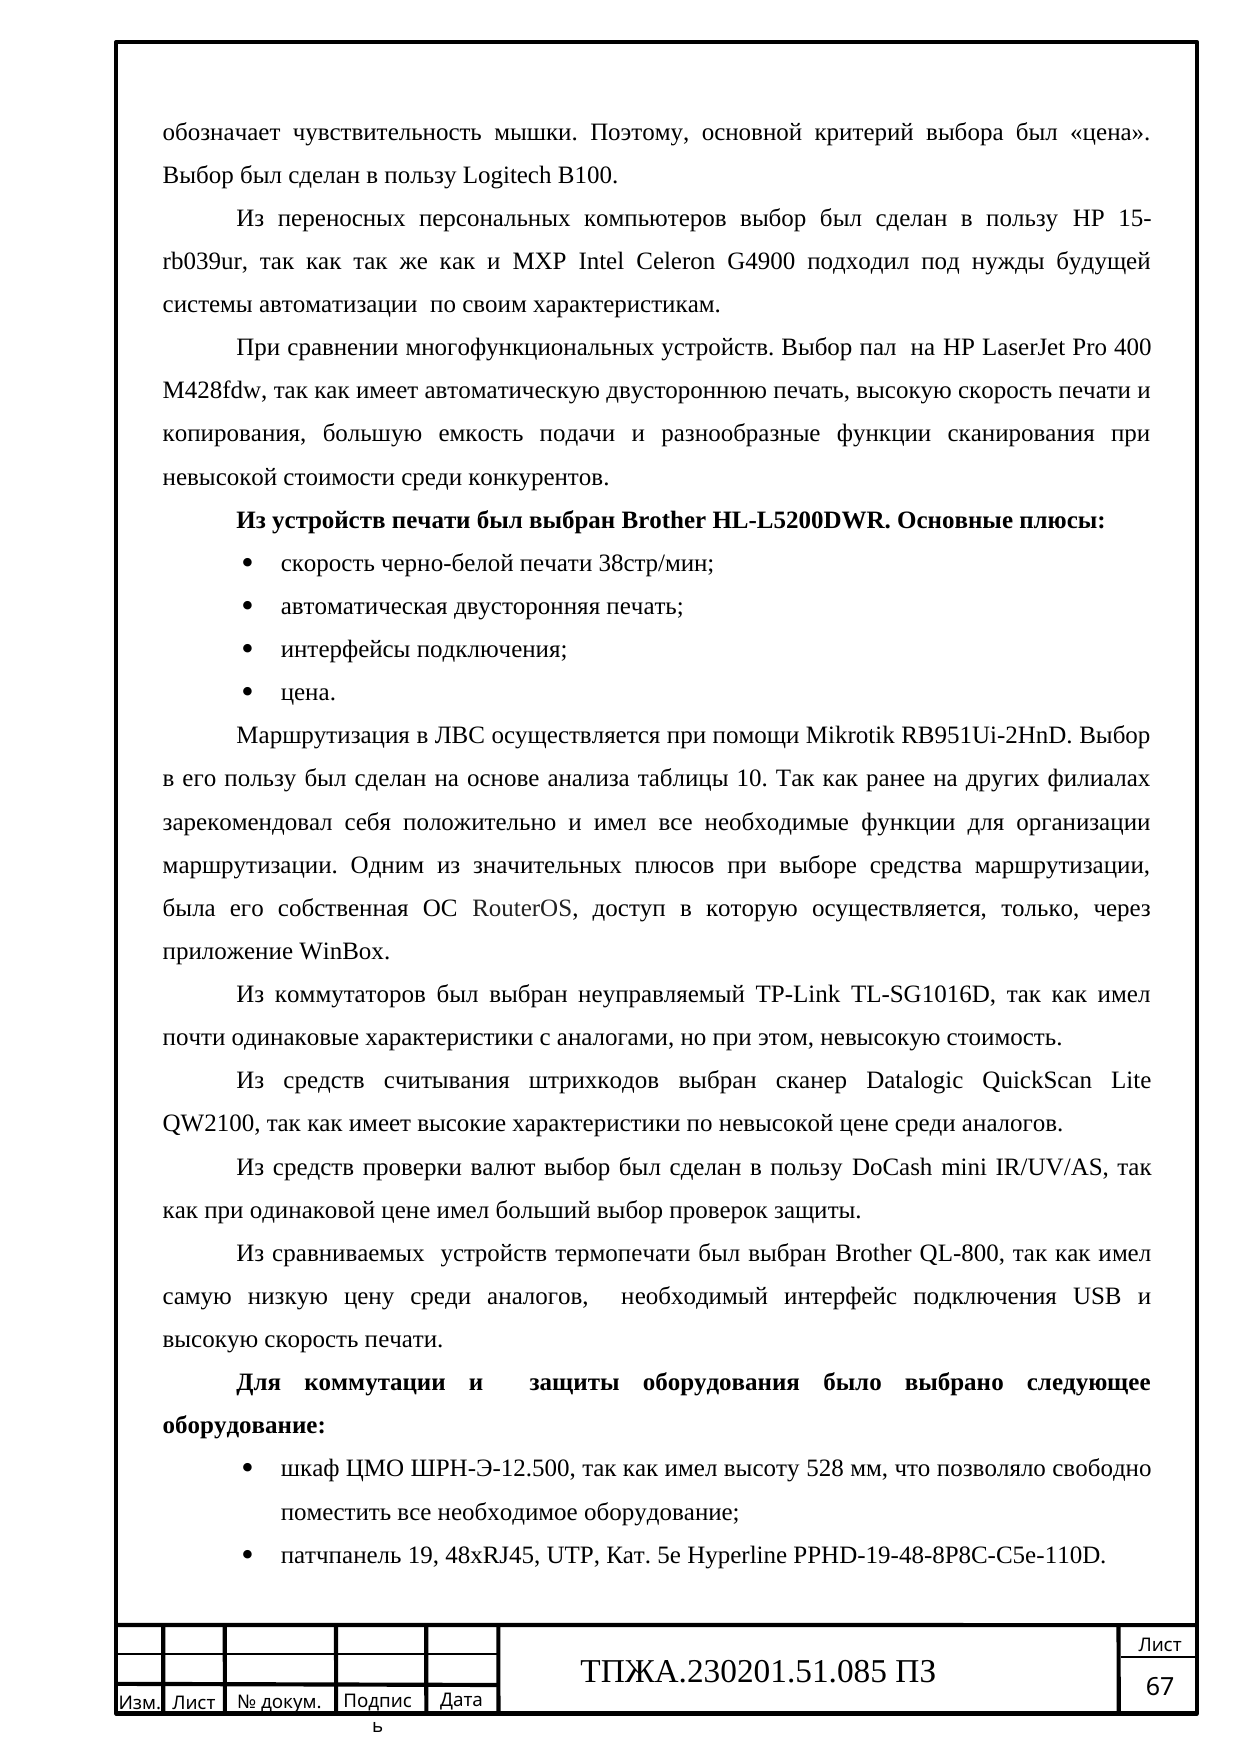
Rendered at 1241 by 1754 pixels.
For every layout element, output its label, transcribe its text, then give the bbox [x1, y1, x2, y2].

list патчпанель 19, 48xRJ45, UTP, Кат. 5е Hyperline PPHD-19-48-8P8C-C5e-110D. [243, 1540, 1152, 1568]
text Из средств проверки валют выбор был сделан в пользу DoCash mini IR/UV/AS, так как при одинаковой цене имел больший выбор проверок защиты. [162, 1152, 1152, 1223]
text Из переносных персональных компьютеров выбор был сделан в пользу HP 15-rb039ur, так как так же как и MXP Intel Celeron G4900 подходил под нужды будущей системы автоматизации по своим характеристикам. [162, 203, 1152, 318]
list автоматическая двусторонняя печать; [243, 591, 1152, 620]
list скорость черно-белой печати 38стр/мин; [243, 548, 1152, 577]
text Из коммутаторов был выбран неуправляемый TP-Link TL-SG1016D, так как имел почти одинаковые характеристики с аналогами, но при этом, невысокую стоимость. [162, 979, 1152, 1051]
text При сравнении многофункциональных устройств. Выбор пал на HP LaserJet Pro 400 M428fdw, так как имеет автоматическую двустороннюю печать, высокую скорость печати и копирования, большую емкость подачи и разнообразные функции сканирования при невысокой стоимости среди конкурентов. [162, 332, 1152, 490]
text Из устройств печати был выбран Brother HL-L5200DWR. Основные плюсы: [162, 505, 1152, 533]
text Маршрутизация в ЛВС осуществляется при помощи Mikrotik RB951Ui-2HnD. Выбор в его пользу был сделан на основе анализа таблицы 10. Так как ранее на других филиалах зарекомендовал себя положительно и имел все необходимые функции для организации маршрутизации. Одним из значительных плюсов при выборе средства маршрутизации, была его собственная ОС RouterOS, доступ в которую осуществляется, только, через приложение WinBox. [162, 720, 1152, 965]
list цена. [243, 677, 1152, 706]
text Из средств считывания штрихкодов выбран сканер Datalogic QuickScan Lite QW2100, так как имеет высокие характеристики по невысокой цене среди аналогов. [162, 1065, 1152, 1137]
text Из сравниваемых устройств термопечати был выбран Brother QL-800, так как имел самую низкую цену среди аналогов, необходимый интерфейс подключения USB и высокую скорость печати. [162, 1238, 1152, 1353]
list интерфейсы подключения; [243, 634, 1152, 663]
list шкаф ЦМО ШРН-Э-12.500, так как имел высоту 528 мм, что позволяло свободно поместить все необходимое оборудование; [243, 1453, 1152, 1525]
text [162, 117, 1152, 188]
text Для коммутации и защиты оборудования было выбрано следующее оборудование: [162, 1367, 1152, 1439]
